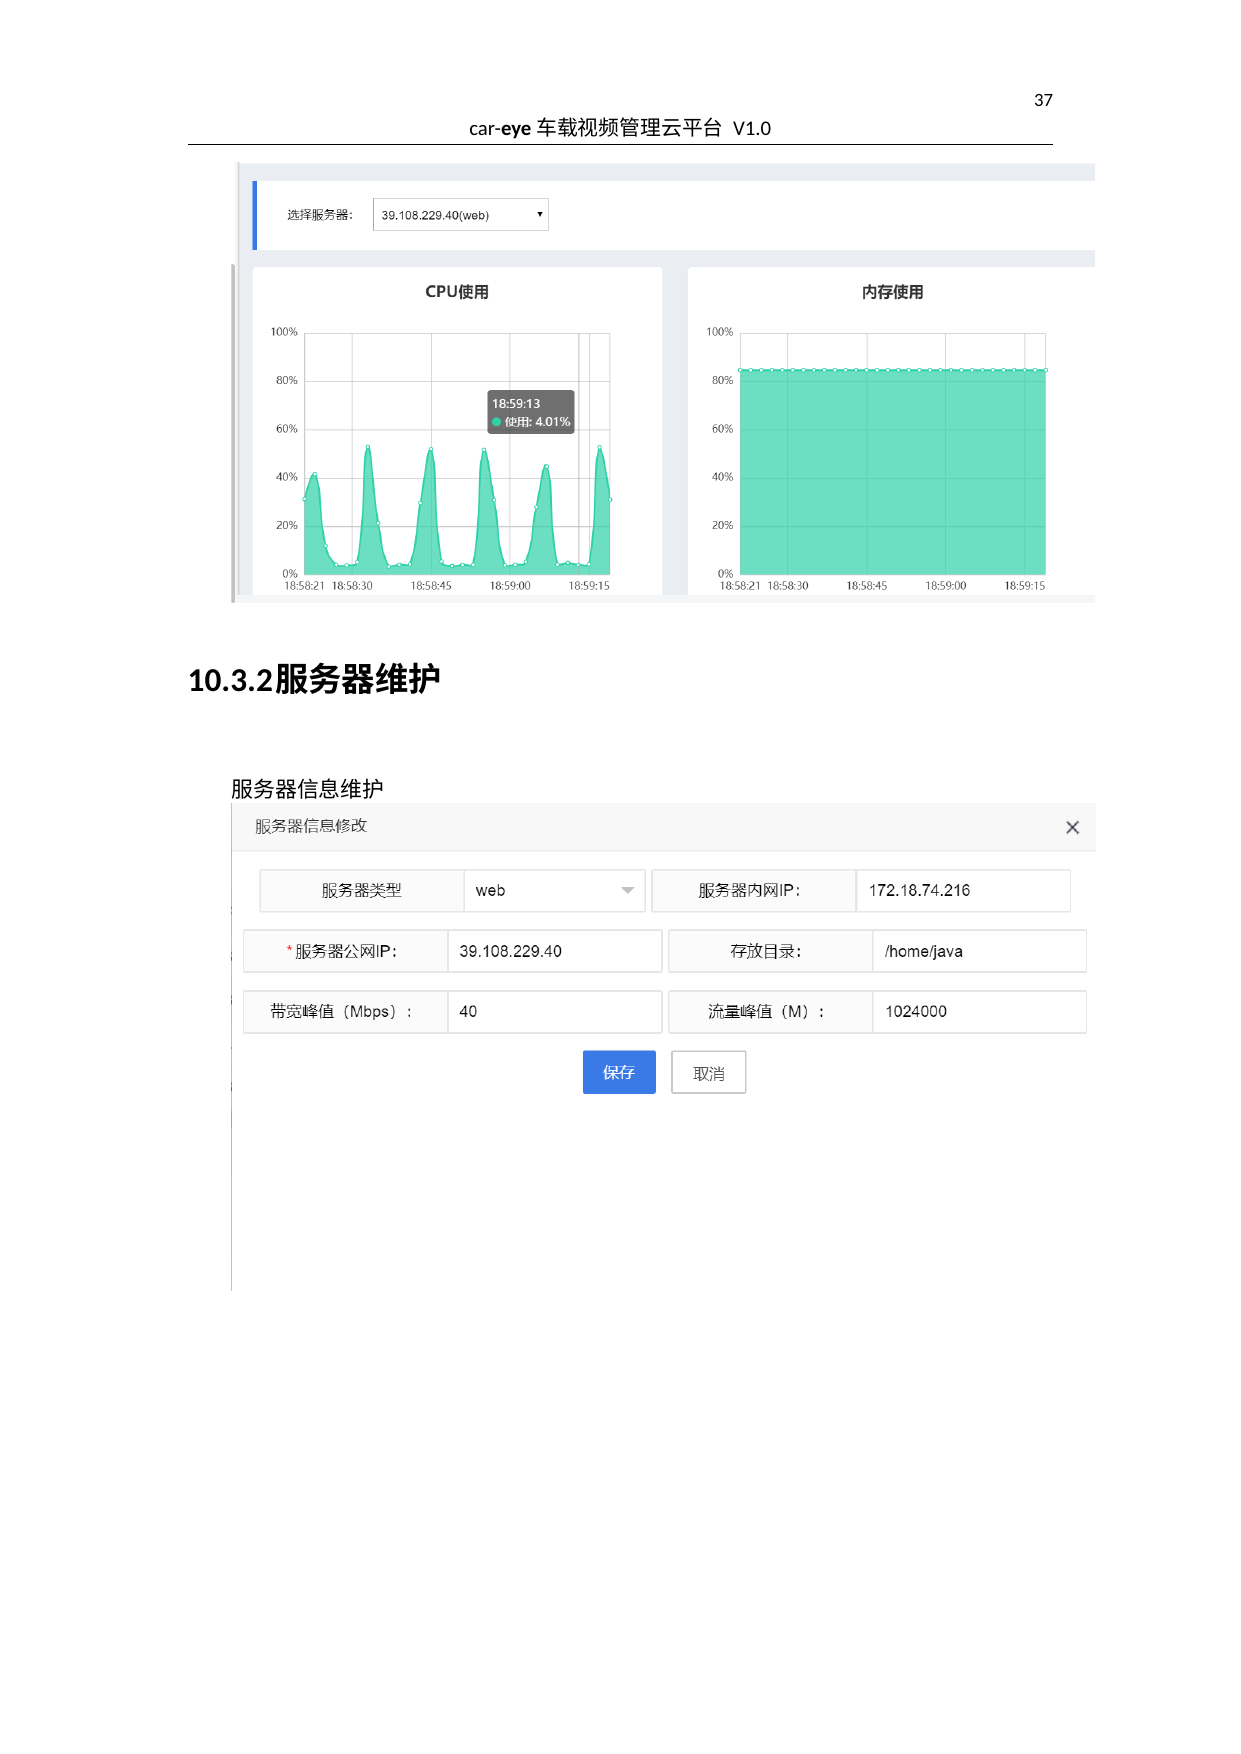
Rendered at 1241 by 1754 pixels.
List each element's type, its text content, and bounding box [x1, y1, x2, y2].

picture [231, 162, 1096, 603]
text 服务器信息维护 [187, 771, 1053, 804]
subtitle 服务器维护 [187, 644, 1053, 709]
picture [231, 803, 1096, 1291]
